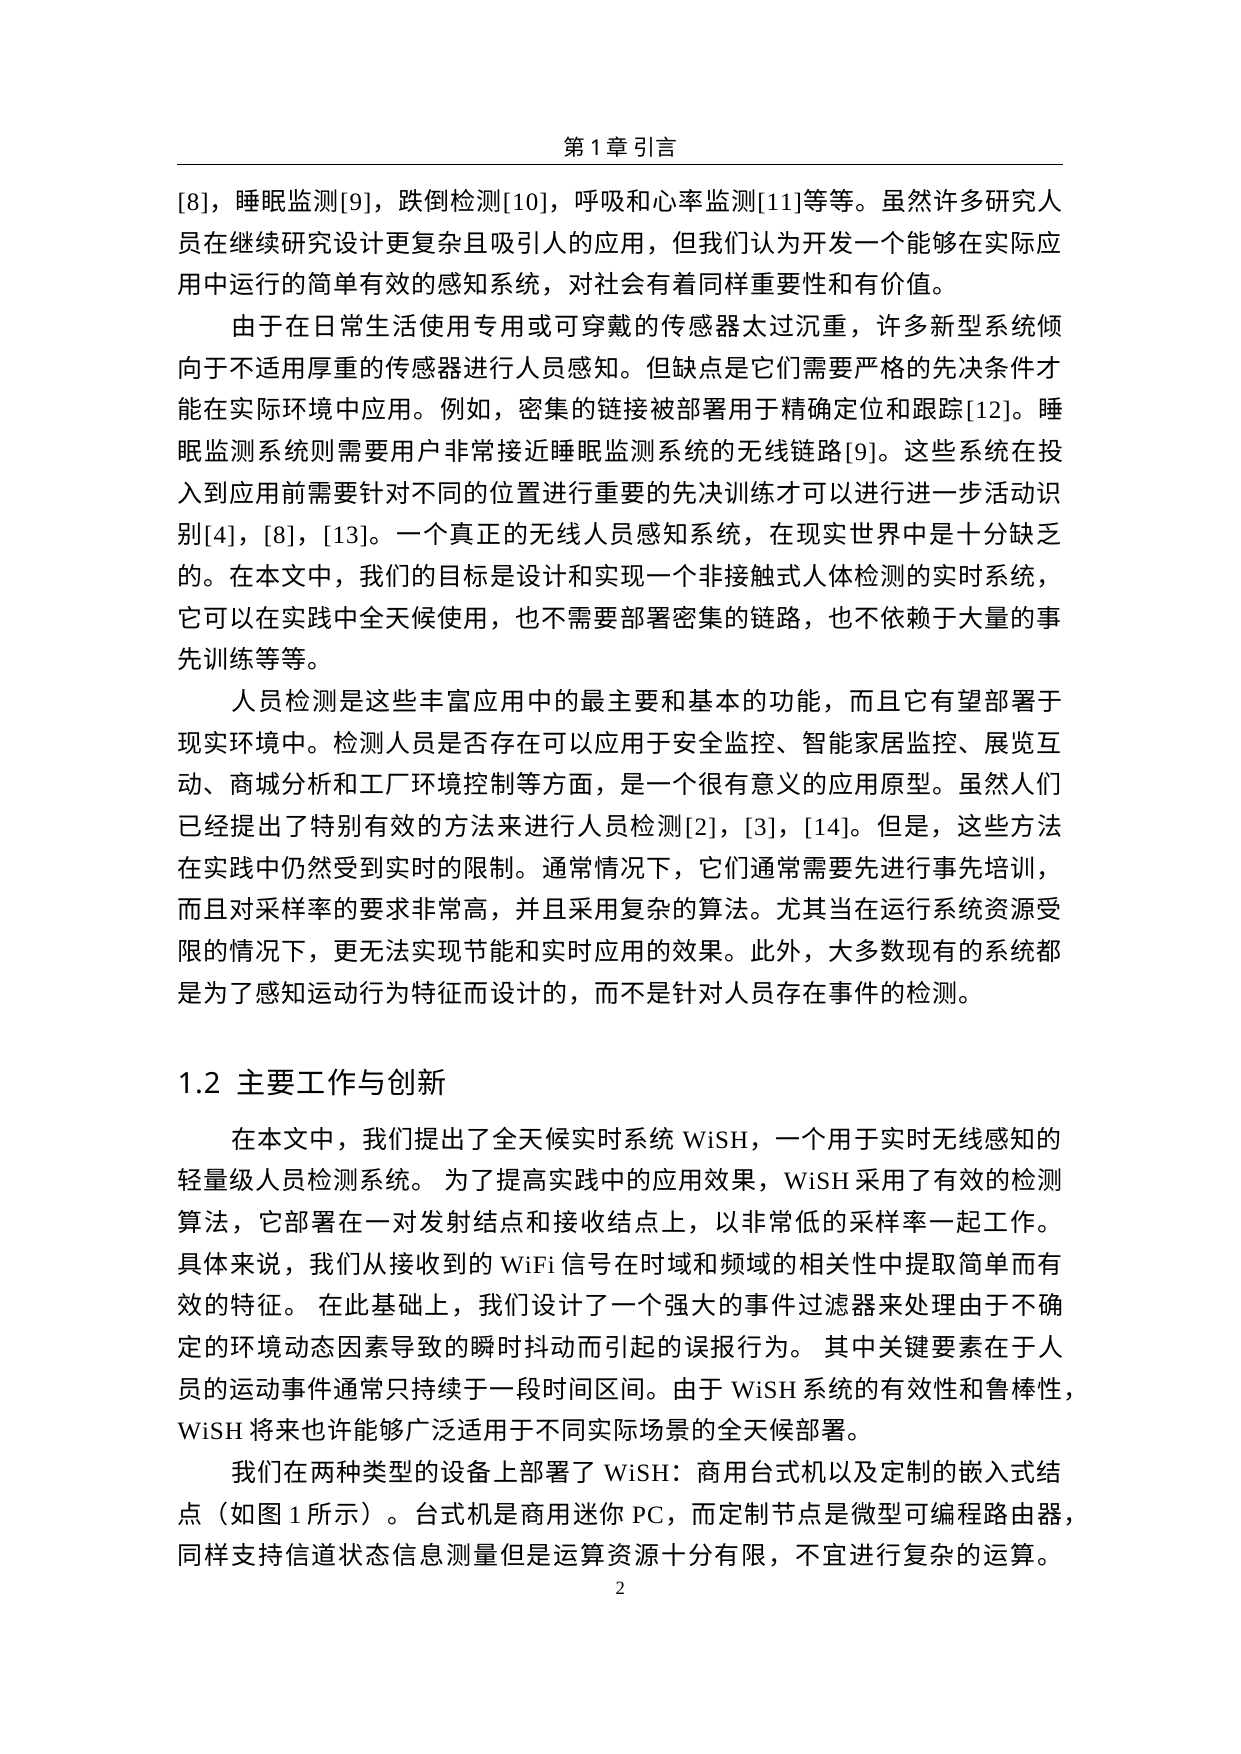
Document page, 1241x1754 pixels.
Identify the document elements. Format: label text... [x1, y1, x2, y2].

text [177, 177, 1063, 302]
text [177, 1448, 1063, 1573]
text 由于在日常生活使用专用或可穿戴的传感器太过沉重，许多新型系统倾向于不适用厚重的传感器进行人员感知。但缺点是它们需要严格的先决条件才能在实际环境中应用。例如，密集的链接被部署用于精确定位和跟踪[12]。睡眠监测系统则需要用户非常接近睡眠监测系统的无线链路[9]。这些系统在投入到应用前需要针对不同的位置进行重要的先决训练才可以进行进一步活动识别[4]，[8]，[13]。一个真正的无线人员感知系统，在现实世界中是十分缺乏的。在本文中，我们的目标是设计和实现一个非接触式人体检测的实时系统，它可以在实践中全天候使用，也不需要部署密集的链路，也不依赖于大量的事先训练等等。 [177, 302, 1063, 677]
text 人员检测是这些丰富应用中的最主要和基本的功能，而且它有望部署于现实环境中。检测人员是否存在可以应用于安全监控、智能家居监控、展览互动、商城分析和工厂环境控制等方面，是一个很有意义的应用原型。虽然人们已经提出了特别有效的方法来进行人员检测[2]，[3]，[14]。但是，这些方法在实践中仍然受到实时的限制。通常情况下，它们通常需要先进行事先培训，而且对采样率的要求非常高，并且采用复杂的算法。尤其当在运行系统资源受限的情况下，更无法实现节能和实时应用的效果。此外，大多数现有的系统都是为了感知运动行为特征而设计的，而不是针对人员存在事件的检测。 [177, 677, 1063, 1011]
text 主要工作与创新 [177, 1061, 1063, 1102]
text 在本文中，我们提出了全天候实时系统WiSH，一个用于实时无线感知的轻量级人员检测系统。 为了提高实践中的应用效果，WiSH采用了有效的检测算法，它部署在一对发射结点和接收结点上，以非常低的采样率一起工作。 具体来说，我们从接收到的WiFi信号在时域和频域的相关性中提取简单而有效的特征。 在此基础上，我们设计了一个强大的事件过滤器来处理由于不确定的环境动态因素导致的瞬时抖动而引起的误报行为。 其中关键要素在于人员的运动事件通常只持续于一段时间区间。由于WiSH系统的有效性和鲁棒性，WiSH将来也许能够广泛适用于不同实际场景的全天候部署。 [177, 1115, 1063, 1448]
